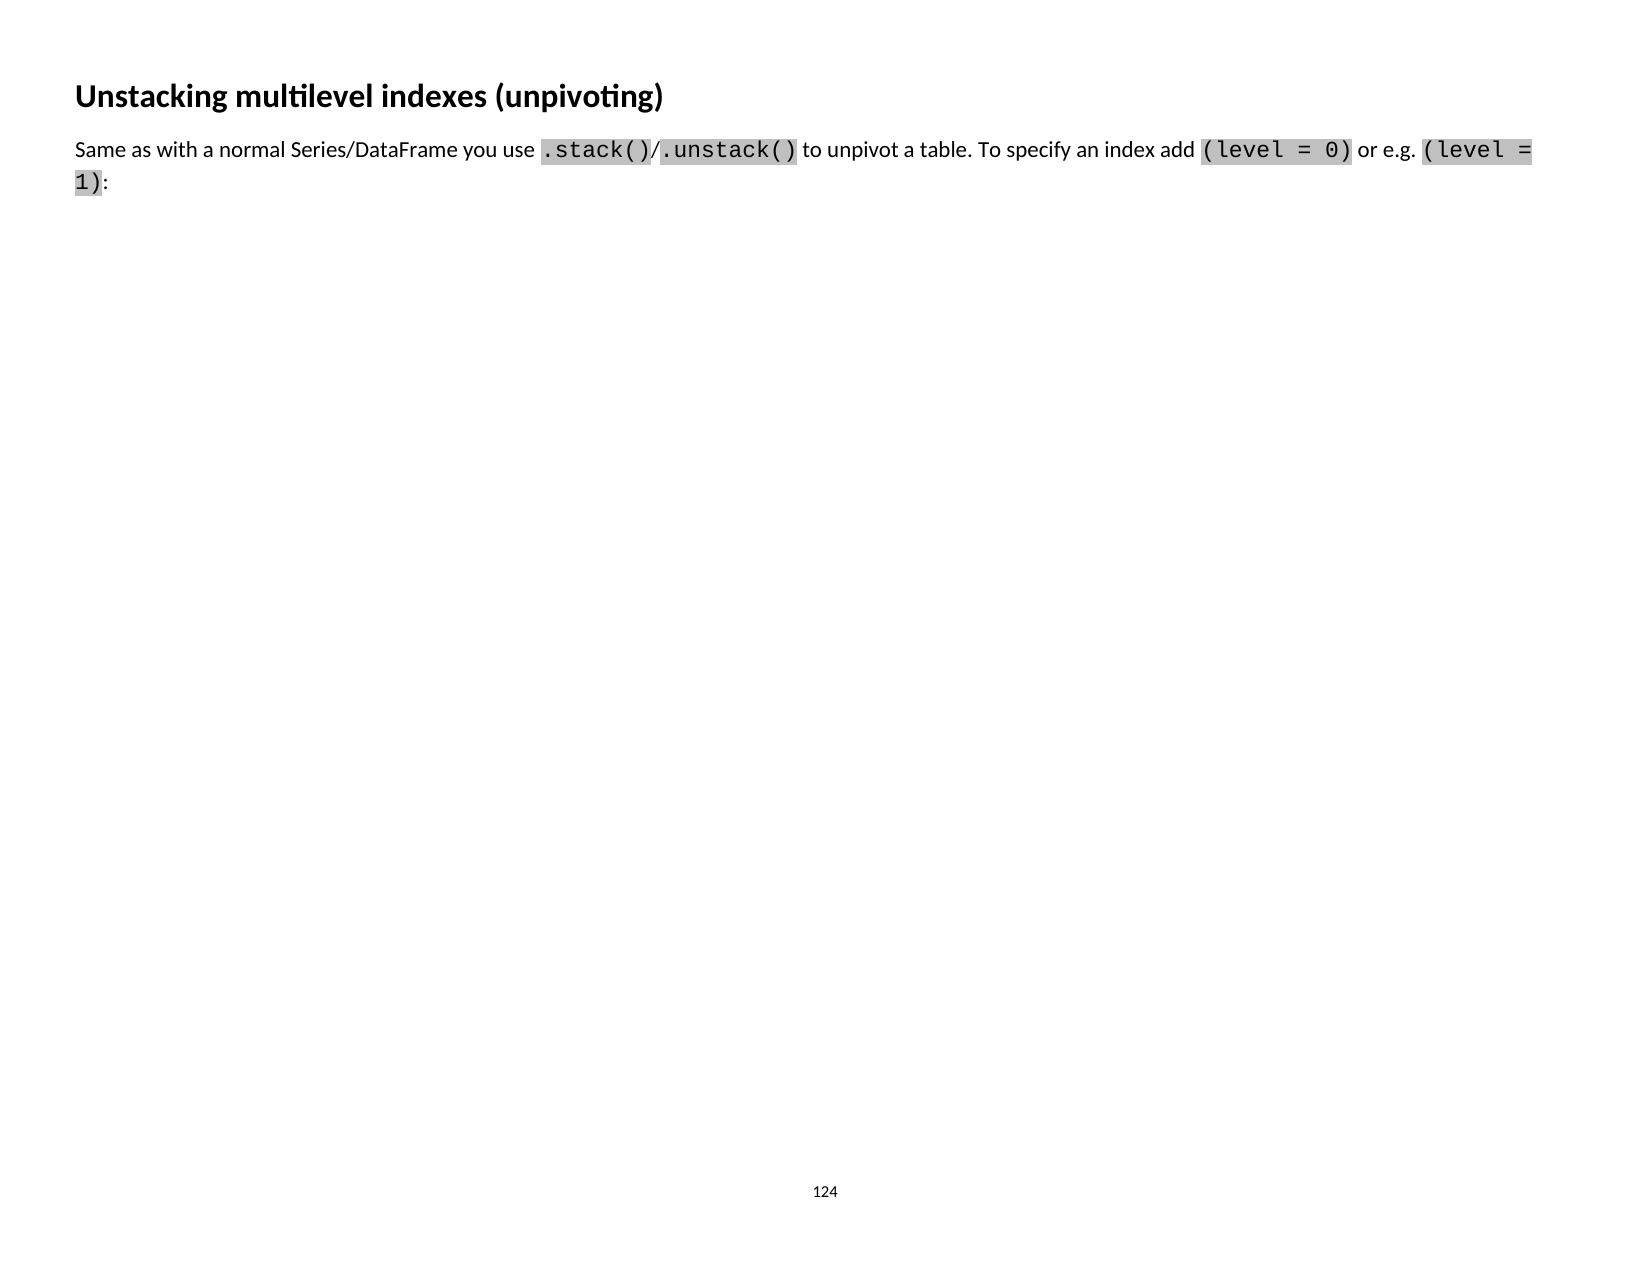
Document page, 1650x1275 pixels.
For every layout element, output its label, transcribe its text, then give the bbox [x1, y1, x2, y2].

text Unstacking multilevel indexes (unpivoting) [75, 75, 1575, 116]
text Same as with a normal Series/DataFrame you use .stack()/.unstack() to unpivot a table. To specify an index add (level = 0) or e.g. (level = 1): [75, 136, 1575, 196]
